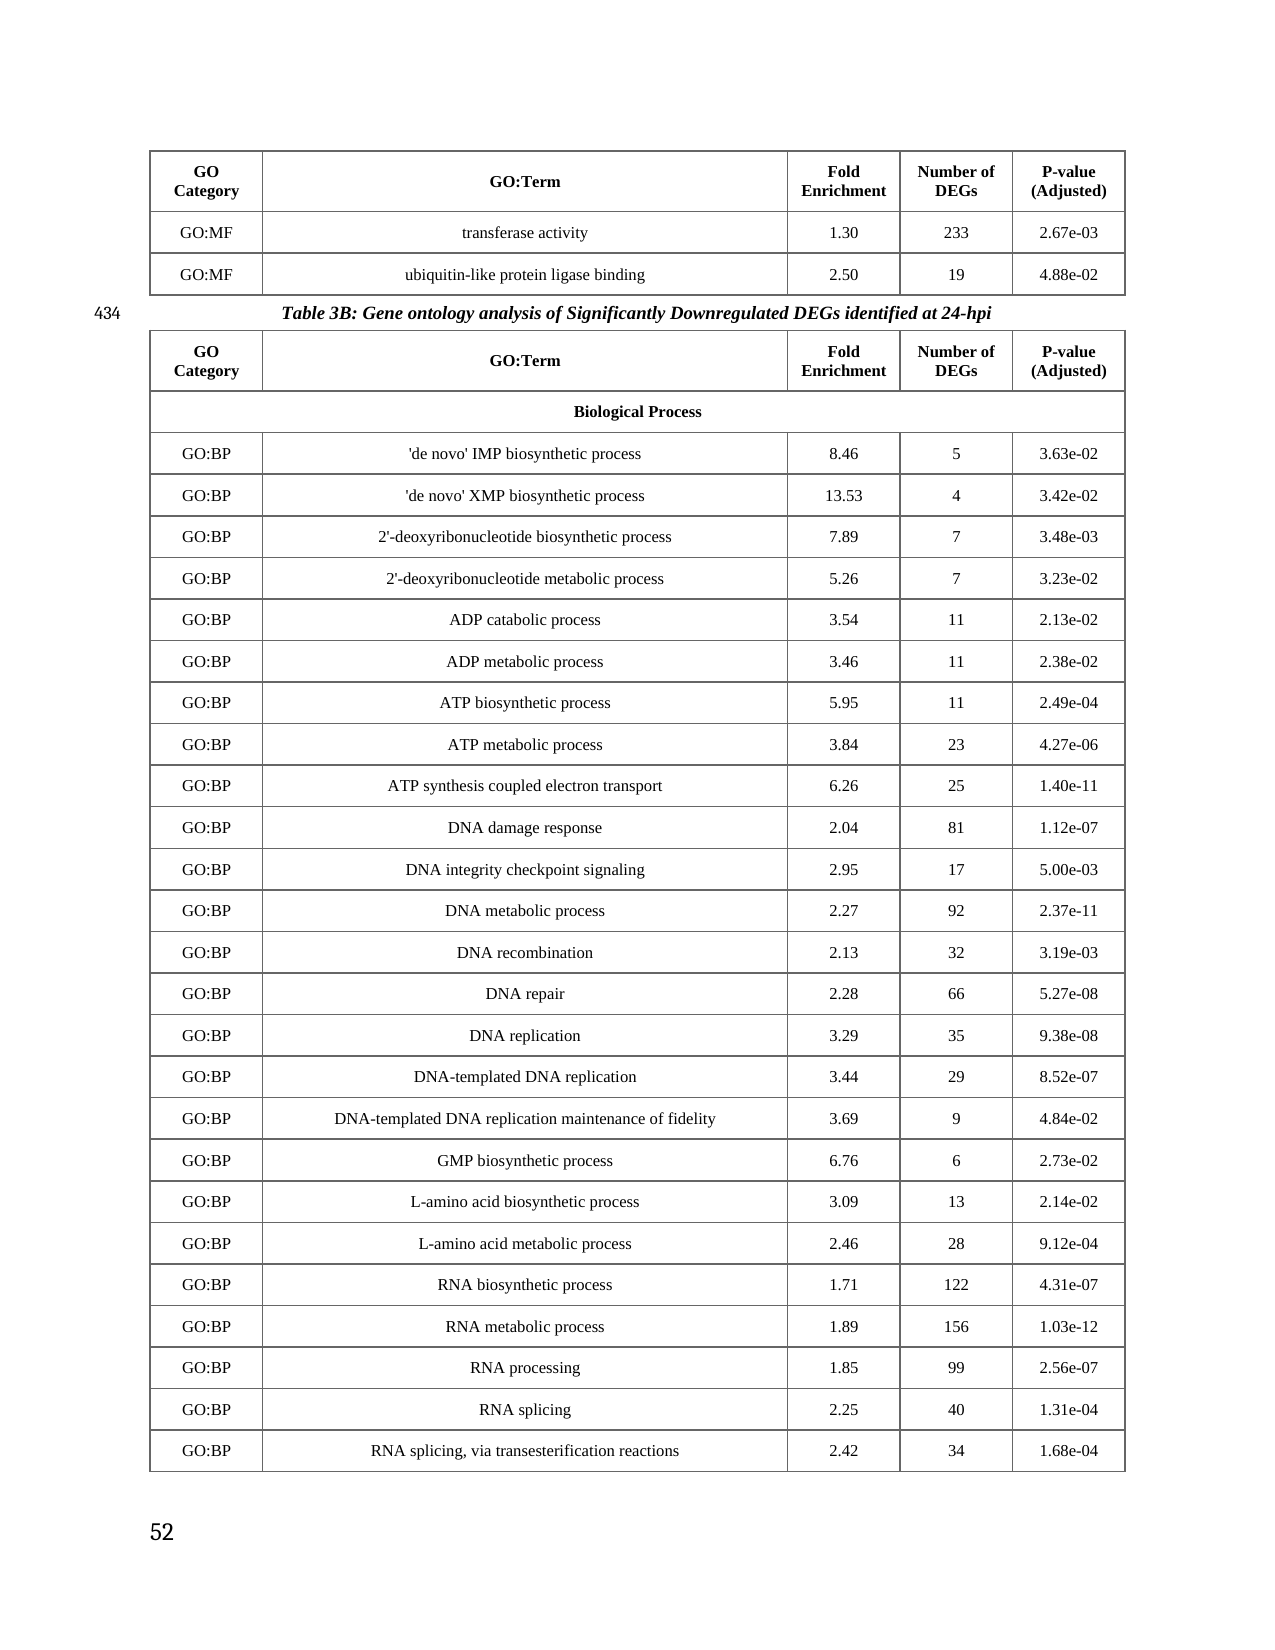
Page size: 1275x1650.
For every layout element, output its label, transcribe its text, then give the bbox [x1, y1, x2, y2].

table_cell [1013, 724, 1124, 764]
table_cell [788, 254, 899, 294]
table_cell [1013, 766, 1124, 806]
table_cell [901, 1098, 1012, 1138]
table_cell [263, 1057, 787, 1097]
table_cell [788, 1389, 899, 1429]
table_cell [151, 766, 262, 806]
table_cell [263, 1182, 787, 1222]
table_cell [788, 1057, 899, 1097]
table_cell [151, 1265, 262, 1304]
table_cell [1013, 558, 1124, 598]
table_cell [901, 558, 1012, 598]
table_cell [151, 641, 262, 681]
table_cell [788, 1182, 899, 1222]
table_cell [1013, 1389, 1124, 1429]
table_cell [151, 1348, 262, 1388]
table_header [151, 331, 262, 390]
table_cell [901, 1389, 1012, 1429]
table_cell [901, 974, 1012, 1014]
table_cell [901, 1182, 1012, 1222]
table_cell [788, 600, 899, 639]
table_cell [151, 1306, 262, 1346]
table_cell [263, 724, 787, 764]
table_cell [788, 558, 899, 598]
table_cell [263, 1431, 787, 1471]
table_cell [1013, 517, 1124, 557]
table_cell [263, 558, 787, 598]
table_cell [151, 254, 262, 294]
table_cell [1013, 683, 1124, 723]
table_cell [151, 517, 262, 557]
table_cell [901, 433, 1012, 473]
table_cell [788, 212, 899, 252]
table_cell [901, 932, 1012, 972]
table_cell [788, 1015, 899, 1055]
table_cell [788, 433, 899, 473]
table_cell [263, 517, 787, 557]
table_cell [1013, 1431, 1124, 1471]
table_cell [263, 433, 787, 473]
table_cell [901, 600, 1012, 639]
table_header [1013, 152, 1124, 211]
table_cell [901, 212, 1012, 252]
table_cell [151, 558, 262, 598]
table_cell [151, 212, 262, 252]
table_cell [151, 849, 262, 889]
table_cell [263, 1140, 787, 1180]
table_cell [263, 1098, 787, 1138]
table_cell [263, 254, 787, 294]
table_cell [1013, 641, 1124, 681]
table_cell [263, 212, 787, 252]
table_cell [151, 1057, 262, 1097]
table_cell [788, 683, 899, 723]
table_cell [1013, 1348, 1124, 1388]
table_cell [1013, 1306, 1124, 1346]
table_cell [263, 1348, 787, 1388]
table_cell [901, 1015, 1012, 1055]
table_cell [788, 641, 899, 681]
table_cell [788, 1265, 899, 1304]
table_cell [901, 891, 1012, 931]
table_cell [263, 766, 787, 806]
text Table 3B: Gene ontology analysis of Significantly Downregulated DEGs identified at 24-hpi [156, 302, 1119, 323]
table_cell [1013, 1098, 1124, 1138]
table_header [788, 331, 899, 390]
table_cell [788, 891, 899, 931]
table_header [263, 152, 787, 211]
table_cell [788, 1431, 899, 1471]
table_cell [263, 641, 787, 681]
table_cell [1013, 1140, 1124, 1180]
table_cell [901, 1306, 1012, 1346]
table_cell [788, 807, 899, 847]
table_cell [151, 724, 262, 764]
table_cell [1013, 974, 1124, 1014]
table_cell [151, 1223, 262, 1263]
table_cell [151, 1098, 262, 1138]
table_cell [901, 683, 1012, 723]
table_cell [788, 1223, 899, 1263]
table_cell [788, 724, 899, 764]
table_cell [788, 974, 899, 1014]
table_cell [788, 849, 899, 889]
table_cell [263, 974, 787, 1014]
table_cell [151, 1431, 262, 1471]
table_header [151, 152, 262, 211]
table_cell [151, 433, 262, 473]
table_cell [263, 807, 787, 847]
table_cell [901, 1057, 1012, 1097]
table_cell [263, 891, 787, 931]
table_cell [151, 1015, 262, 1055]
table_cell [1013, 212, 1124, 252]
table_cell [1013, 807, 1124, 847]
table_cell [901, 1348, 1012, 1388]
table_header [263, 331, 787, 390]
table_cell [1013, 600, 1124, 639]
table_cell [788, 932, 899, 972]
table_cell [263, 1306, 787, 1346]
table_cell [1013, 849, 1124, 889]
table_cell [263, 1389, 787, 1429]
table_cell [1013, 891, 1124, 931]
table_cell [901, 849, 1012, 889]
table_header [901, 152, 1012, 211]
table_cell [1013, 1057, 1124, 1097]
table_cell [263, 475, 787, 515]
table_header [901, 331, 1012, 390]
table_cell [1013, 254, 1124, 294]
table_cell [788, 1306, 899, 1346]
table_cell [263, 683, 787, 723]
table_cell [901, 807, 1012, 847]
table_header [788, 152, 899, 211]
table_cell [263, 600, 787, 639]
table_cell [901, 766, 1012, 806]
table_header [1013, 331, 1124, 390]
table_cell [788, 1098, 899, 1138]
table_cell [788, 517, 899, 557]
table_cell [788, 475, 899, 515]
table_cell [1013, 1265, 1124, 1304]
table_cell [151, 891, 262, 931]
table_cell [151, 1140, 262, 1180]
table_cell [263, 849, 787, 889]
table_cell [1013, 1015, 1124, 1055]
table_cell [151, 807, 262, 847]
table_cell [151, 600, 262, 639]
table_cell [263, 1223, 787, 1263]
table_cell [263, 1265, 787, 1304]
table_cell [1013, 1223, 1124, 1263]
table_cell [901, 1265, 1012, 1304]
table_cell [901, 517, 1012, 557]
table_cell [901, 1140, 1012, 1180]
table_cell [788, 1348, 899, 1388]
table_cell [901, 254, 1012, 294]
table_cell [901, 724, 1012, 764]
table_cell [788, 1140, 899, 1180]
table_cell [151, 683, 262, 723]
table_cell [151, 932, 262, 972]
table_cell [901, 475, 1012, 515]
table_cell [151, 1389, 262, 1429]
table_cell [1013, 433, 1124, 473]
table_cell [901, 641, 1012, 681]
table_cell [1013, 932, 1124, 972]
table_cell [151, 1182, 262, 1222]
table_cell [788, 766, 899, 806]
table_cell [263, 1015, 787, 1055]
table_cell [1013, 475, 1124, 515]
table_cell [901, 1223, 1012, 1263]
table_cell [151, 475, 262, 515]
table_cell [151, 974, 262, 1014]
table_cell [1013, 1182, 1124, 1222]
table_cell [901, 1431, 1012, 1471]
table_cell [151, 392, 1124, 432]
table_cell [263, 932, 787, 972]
